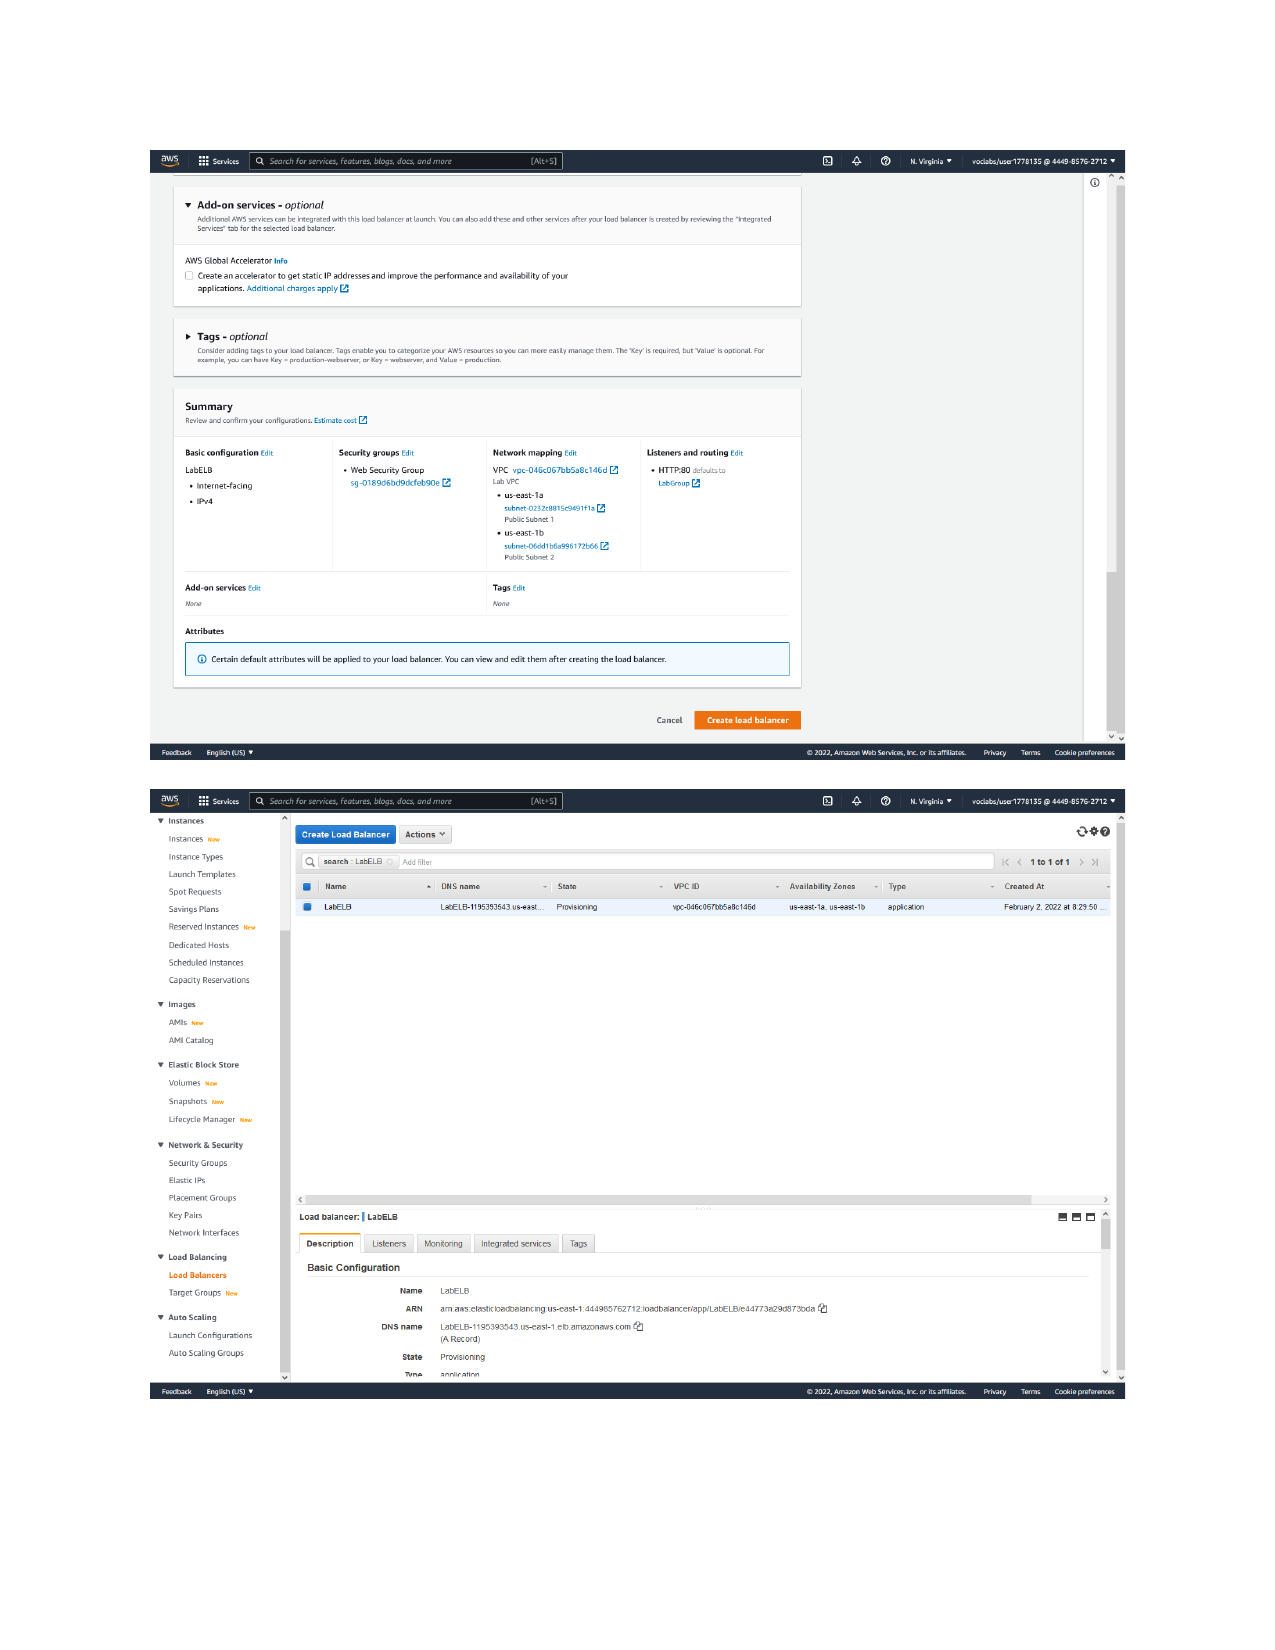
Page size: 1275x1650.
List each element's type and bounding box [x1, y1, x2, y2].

picture [150, 789, 1125, 1399]
picture [150, 150, 1125, 760]
